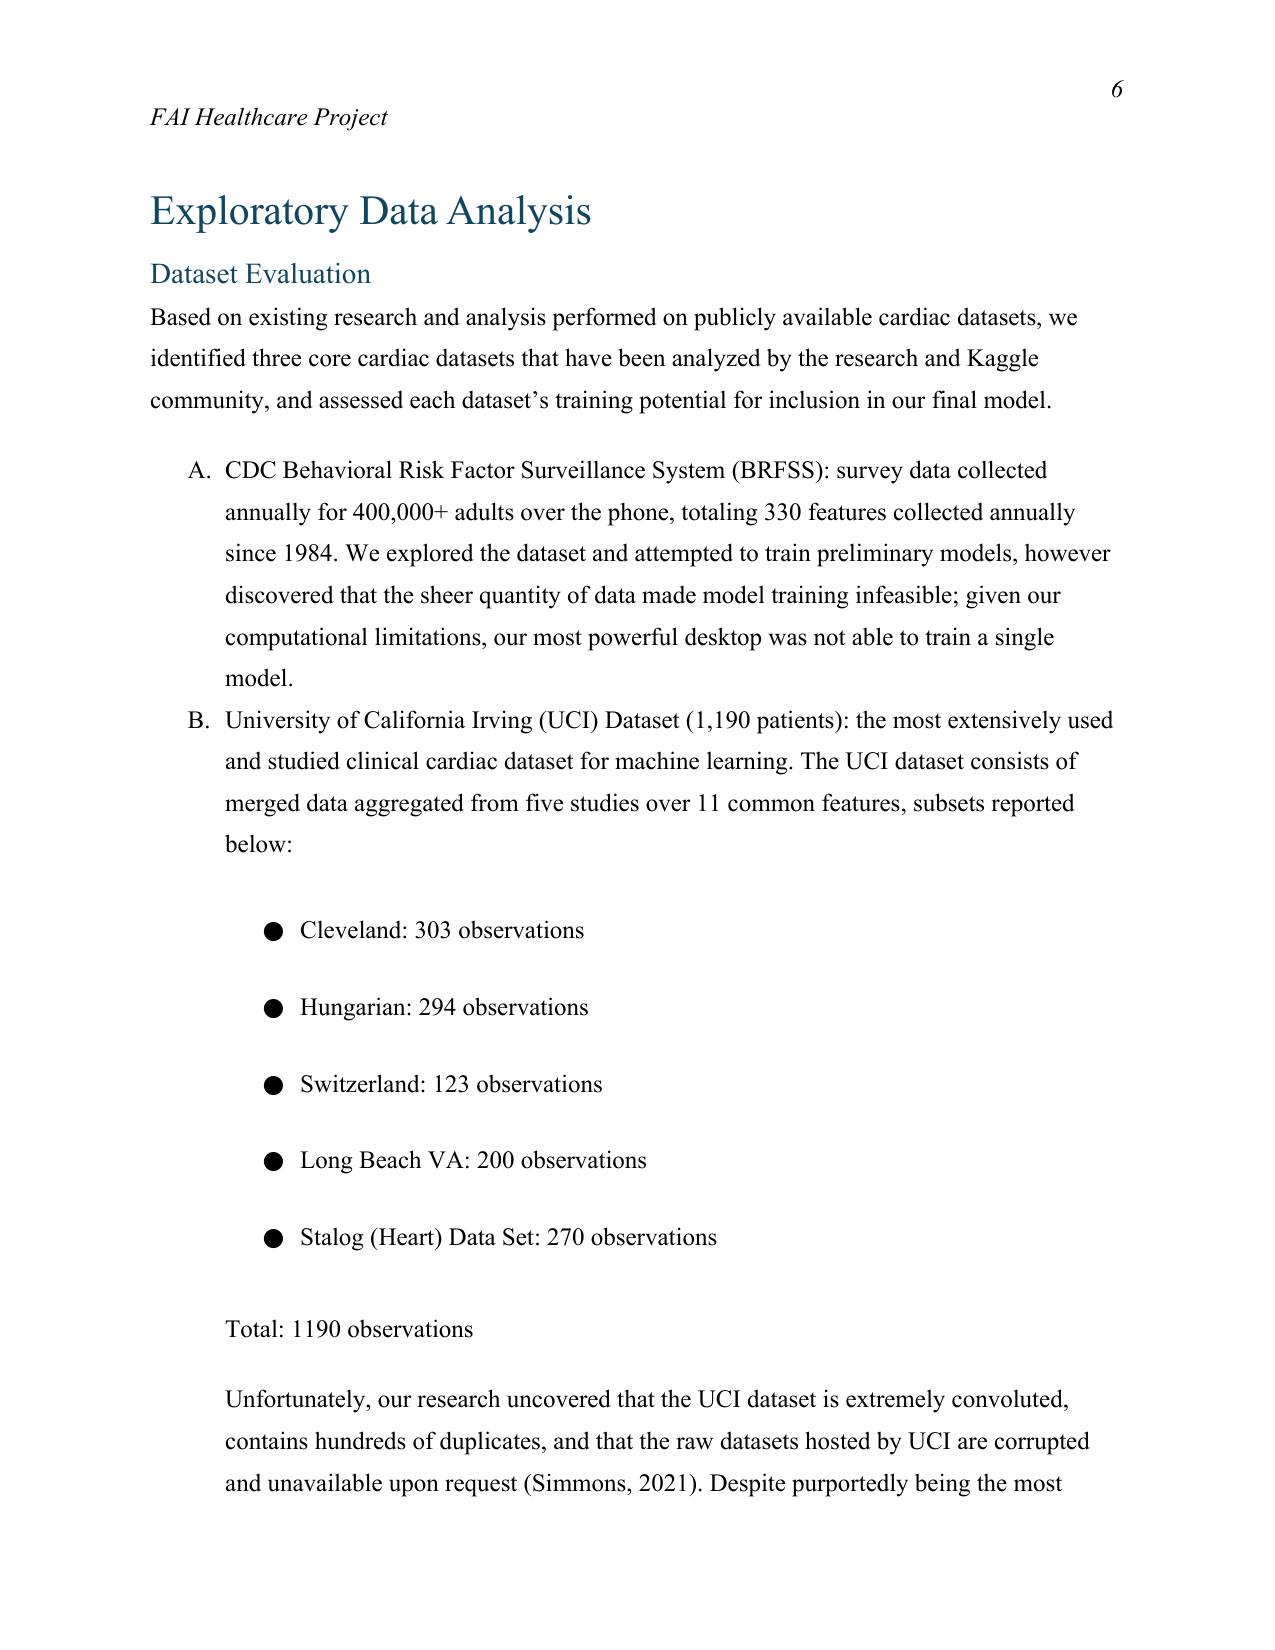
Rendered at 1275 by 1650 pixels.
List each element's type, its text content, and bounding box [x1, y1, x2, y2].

text Total: 1190 observations [225, 1315, 1125, 1342]
list CDC Behavioral Risk Factor Surveillance System (BRFSS): survey data collected annually for 400,000+ adults over the phone, totaling 330 features collected annually since 1984. We explored the dataset and attempted to train preliminary models, however discovered that the sheer quantity of data made model training infeasible; given our computational limitations, our most powerful desktop was not able to train a single model. [187, 456, 1125, 692]
list Hungarian: 294 observations [262, 978, 1125, 1029]
list Stalog (Heart) Data Set: 270 observations [262, 1209, 1125, 1260]
subtitle Exploratory Data Analysis [150, 187, 1125, 234]
subtitle Dataset Evaluation [150, 257, 1125, 289]
text Based on existing research and analysis performed on publicly available cardiac datasets, we identified three core cardiac datasets that have been analyzed by the research and Kaggle community, and assessed each dataset’s training potential for inclusion in our final model. [150, 303, 1125, 413]
list University of California Irving (UCI) Dataset (1,190 patients): the most extensively used and studied clinical cardiac dataset for machine learning. The UCI dataset consists of merged data aggregated from five studies over 11 common features, subsets reported below: [187, 706, 1125, 858]
list Cleveland: 303 observations [262, 901, 1125, 952]
list Long Beach VA: 200 observations [262, 1132, 1125, 1183]
list Switzerland: 123 observations [262, 1055, 1125, 1106]
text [225, 1386, 1125, 1496]
